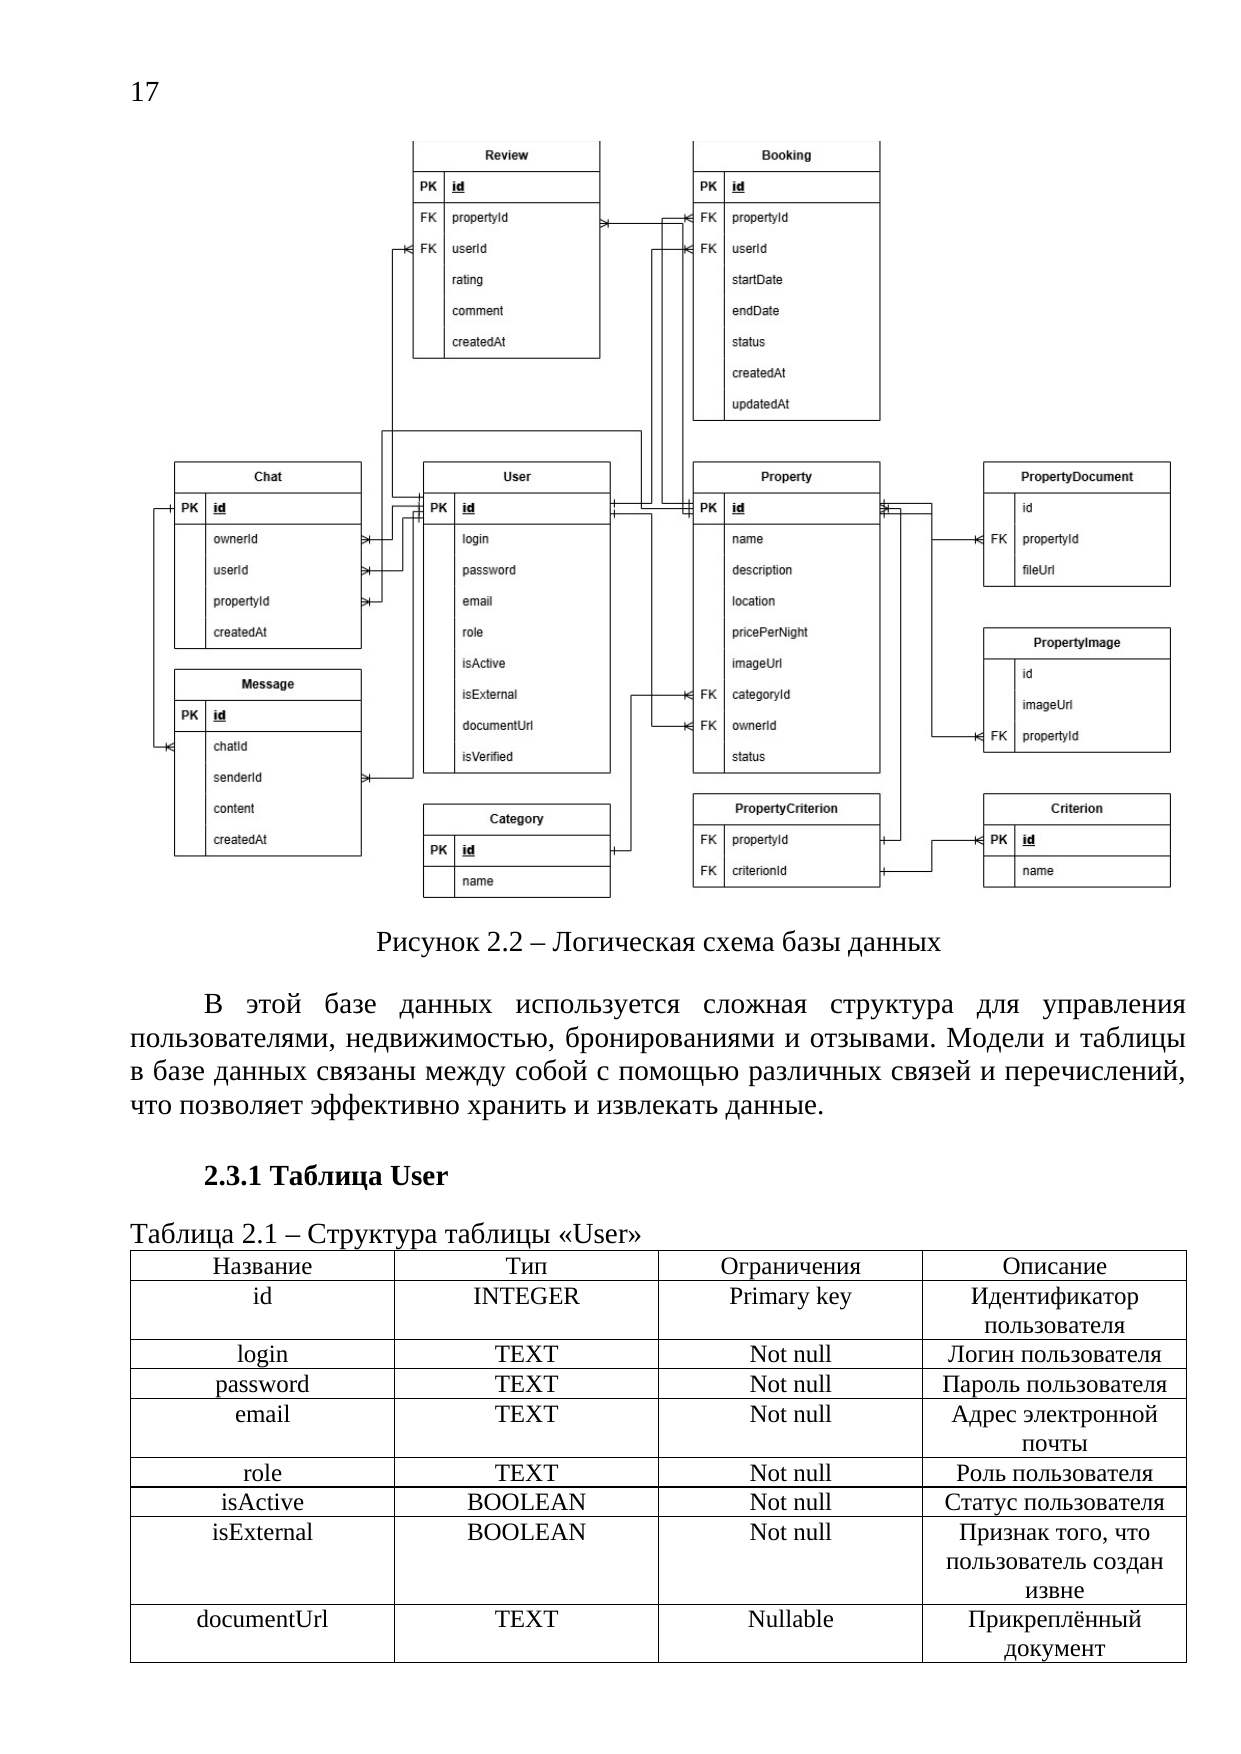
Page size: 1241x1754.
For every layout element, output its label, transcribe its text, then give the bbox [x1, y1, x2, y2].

table_cell Логин пользователя [923, 1340, 1186, 1368]
table_cell INTEGER [395, 1281, 658, 1338]
text Таблица 2.1 – Структура таблицы «User» [130, 1217, 1187, 1250]
table_cell Not null [659, 1369, 922, 1398]
table_cell login [131, 1340, 394, 1368]
table_header Название [131, 1251, 394, 1280]
table_cell TEXT [395, 1399, 658, 1457]
table_cell id [131, 1281, 394, 1338]
table_cell BOOLEAN [395, 1517, 658, 1603]
table_cell Статус пользователя [923, 1488, 1186, 1516]
table_cell isActive [131, 1488, 394, 1516]
table_cell Not null [659, 1458, 922, 1486]
table_cell TEXT [395, 1458, 658, 1486]
table_header Тип [395, 1251, 658, 1280]
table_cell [923, 1605, 1186, 1662]
table_cell Not null [659, 1517, 922, 1603]
picture [146, 141, 1172, 899]
table_cell Роль пользователя [923, 1458, 1186, 1486]
table_cell BOOLEAN [395, 1488, 658, 1516]
table_cell isExternal [131, 1517, 394, 1603]
table_cell documentUrl [131, 1605, 394, 1662]
table_cell Пароль пользователя [923, 1369, 1186, 1398]
table_header Описание [923, 1251, 1186, 1280]
table_cell Not null [659, 1399, 922, 1457]
table_cell TEXT [395, 1369, 658, 1398]
table_cell Адрес электронной почты [923, 1399, 1186, 1457]
table_cell Nullable [659, 1605, 922, 1662]
table_cell Not null [659, 1340, 922, 1368]
table_cell role [131, 1458, 394, 1486]
table_cell password [131, 1369, 394, 1398]
table_header Ограничения [659, 1251, 922, 1280]
table_cell Признак того, что пользователь создан извне [923, 1517, 1186, 1603]
table_cell TEXT [395, 1340, 658, 1368]
text В этой базе данных используется сложная структура для управления пользователями, недвижимостью, бронированиями и отзывами. Модели и таблицы в базе данных связаны между собой с помощью различных связей и перечислений, что позволяет эффективно хранить и извлекать данные. [130, 986, 1187, 1121]
table_cell TEXT [395, 1605, 658, 1662]
table_cell Not null [659, 1488, 922, 1516]
table_cell email [131, 1399, 394, 1457]
list Таблица User [130, 1158, 1187, 1192]
text Рисунок 2.2 – Логическая схема базы данных [130, 924, 1187, 957]
table_cell Идентификатор пользователя [923, 1281, 1186, 1338]
table_cell Primary key [659, 1281, 922, 1338]
